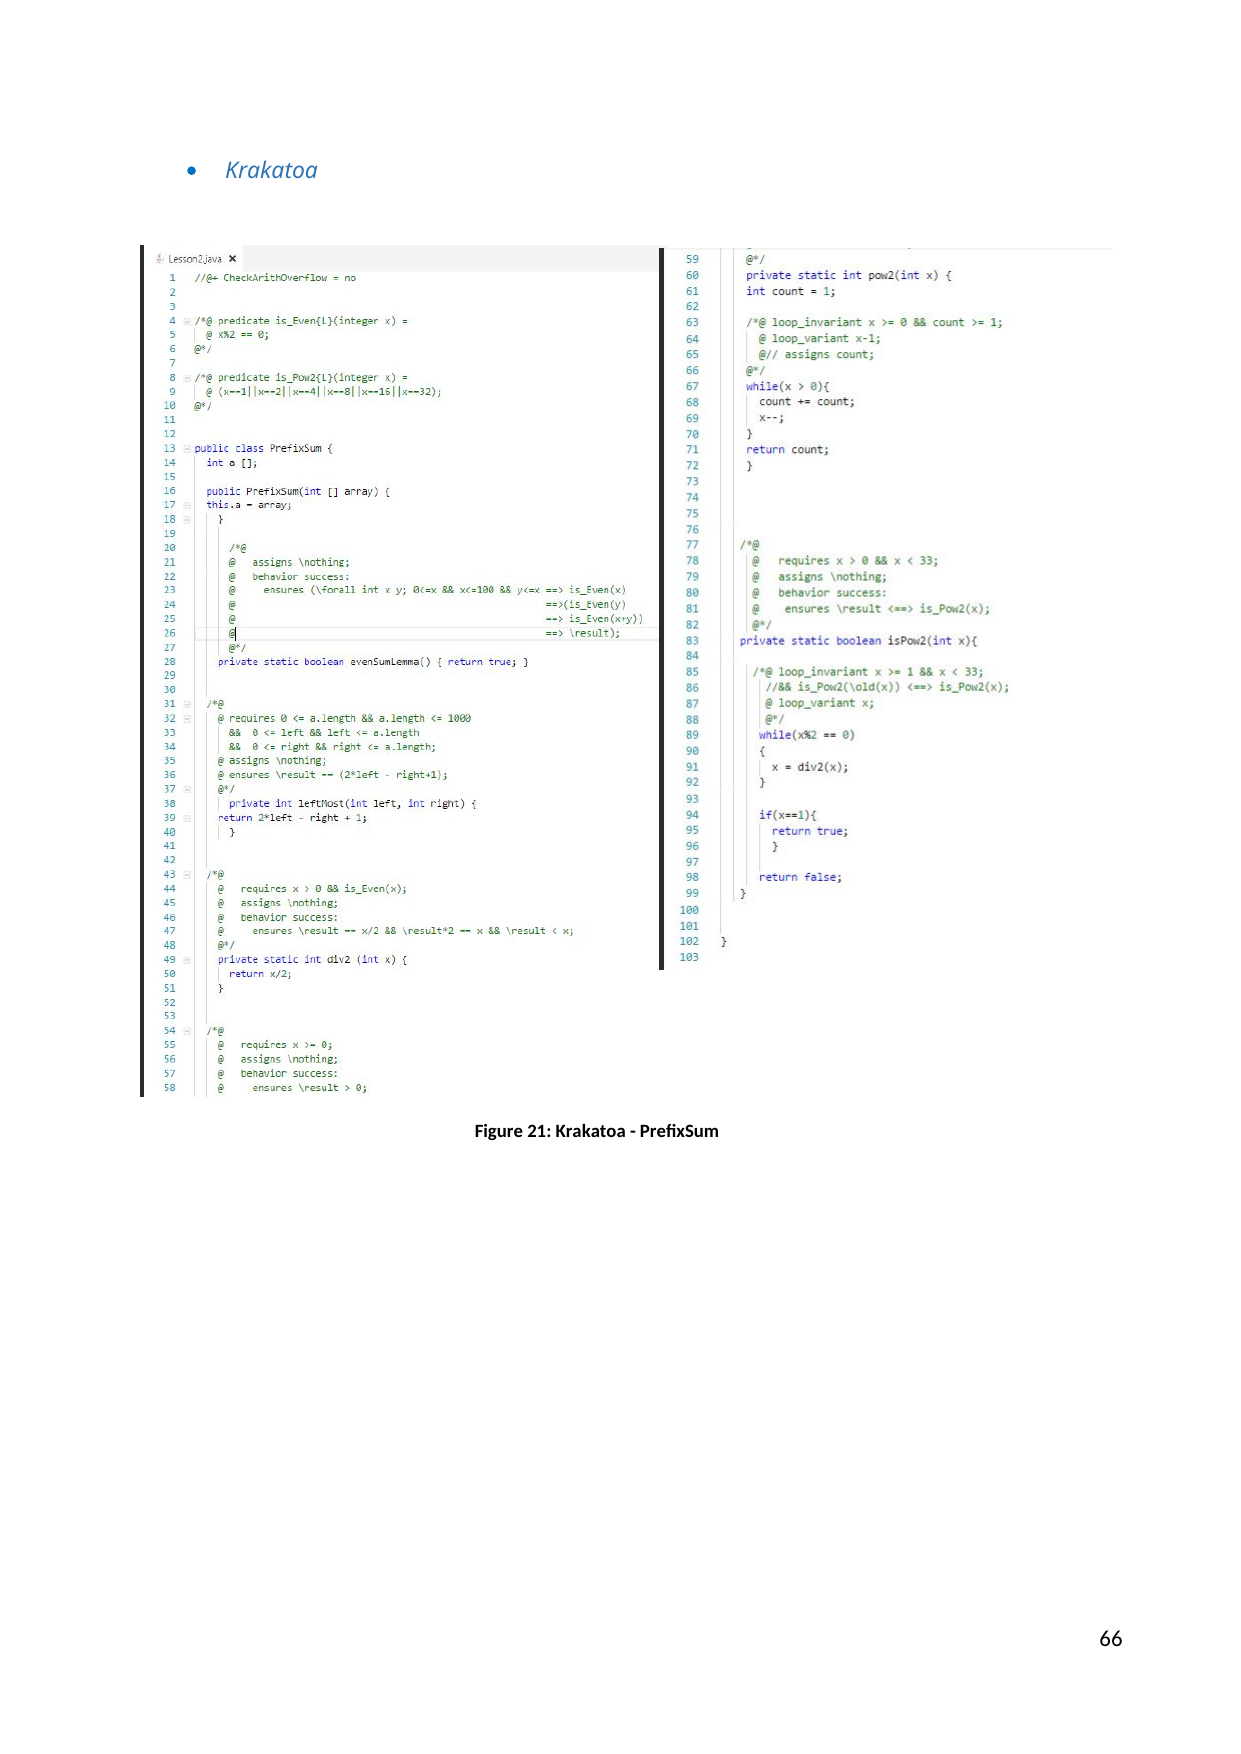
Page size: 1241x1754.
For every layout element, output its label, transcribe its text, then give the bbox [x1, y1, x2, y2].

picture [140, 245, 1113, 1097]
subtitle Krakatoa [187, 154, 1122, 185]
